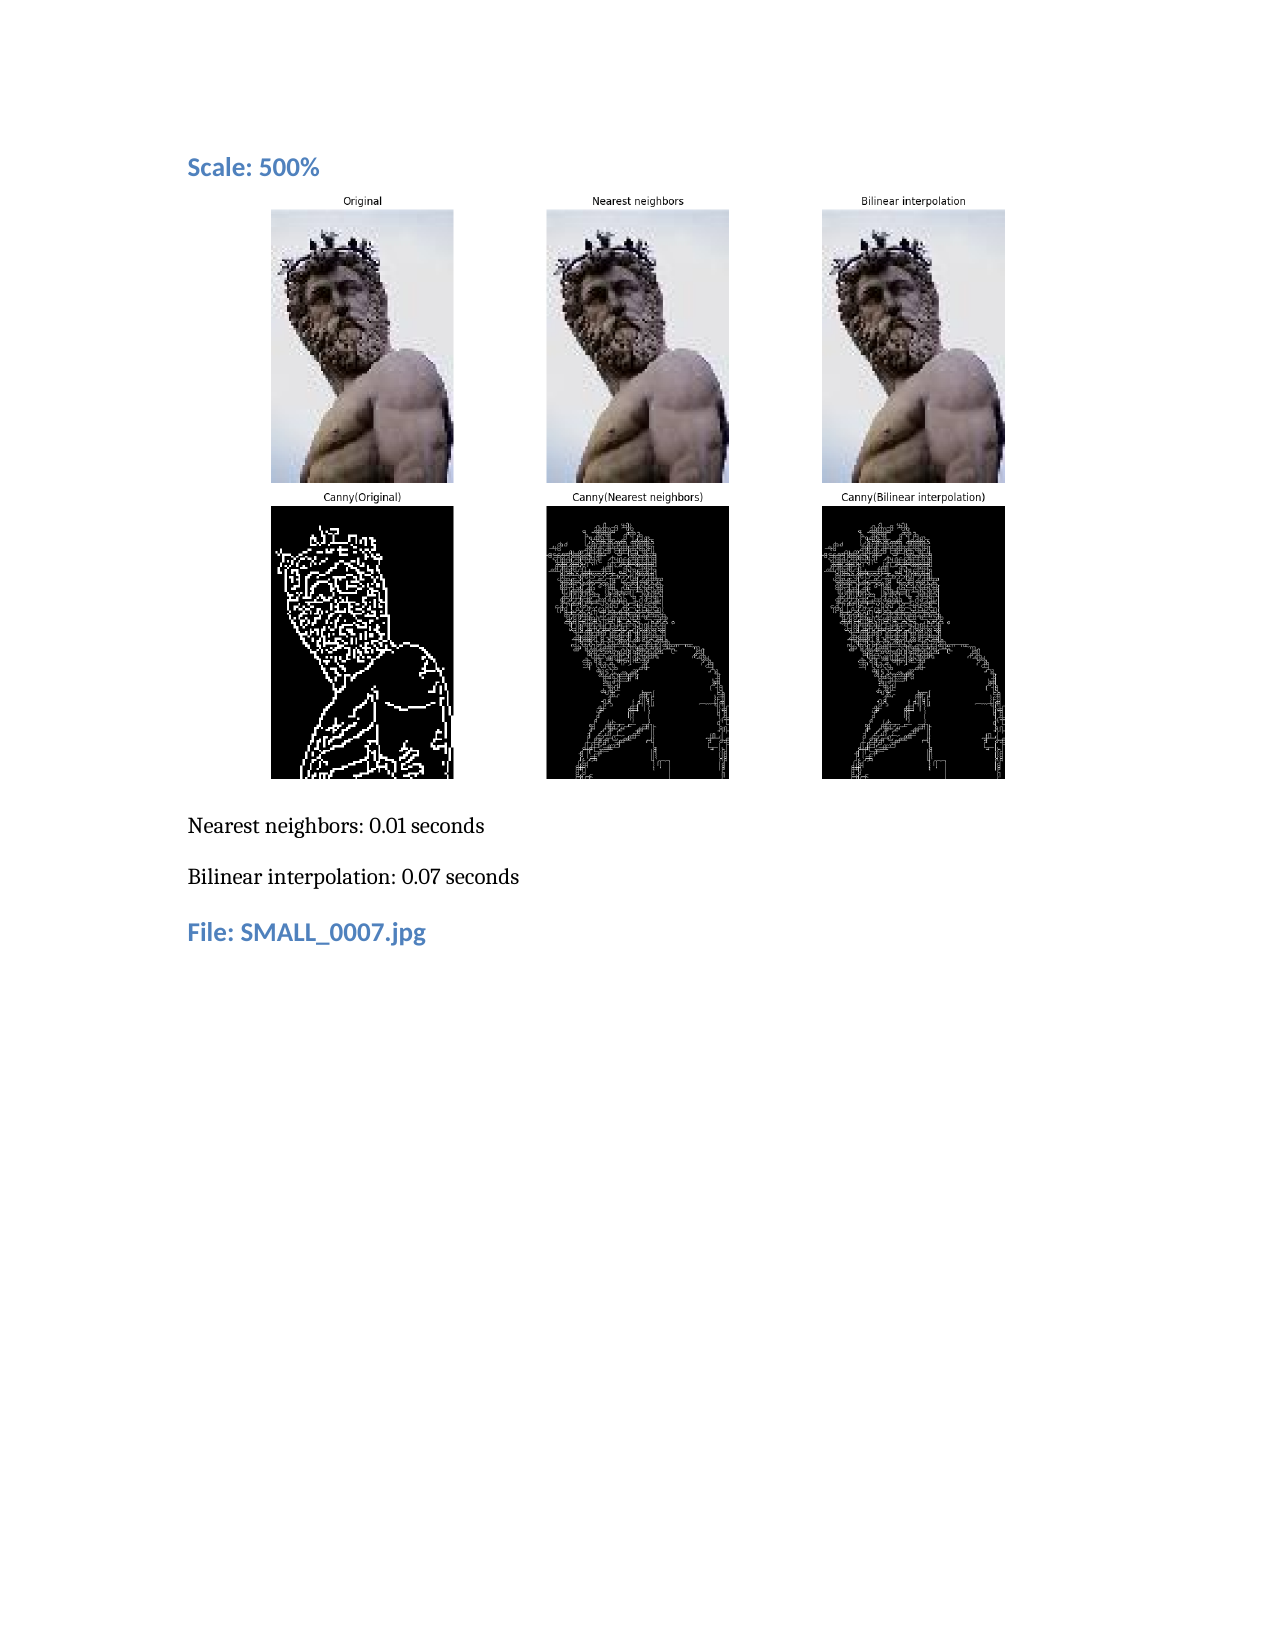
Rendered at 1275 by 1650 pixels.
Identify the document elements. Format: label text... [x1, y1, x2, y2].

text Bilinear interpolation: 0.07 seconds [187, 864, 1087, 890]
subtitle File: SMALL_0007.jpg [187, 915, 1087, 948]
subtitle Scale: 500% [187, 150, 1087, 183]
picture [187, 187, 1088, 788]
text Nearest neighbors: 0.01 seconds [187, 813, 1087, 839]
